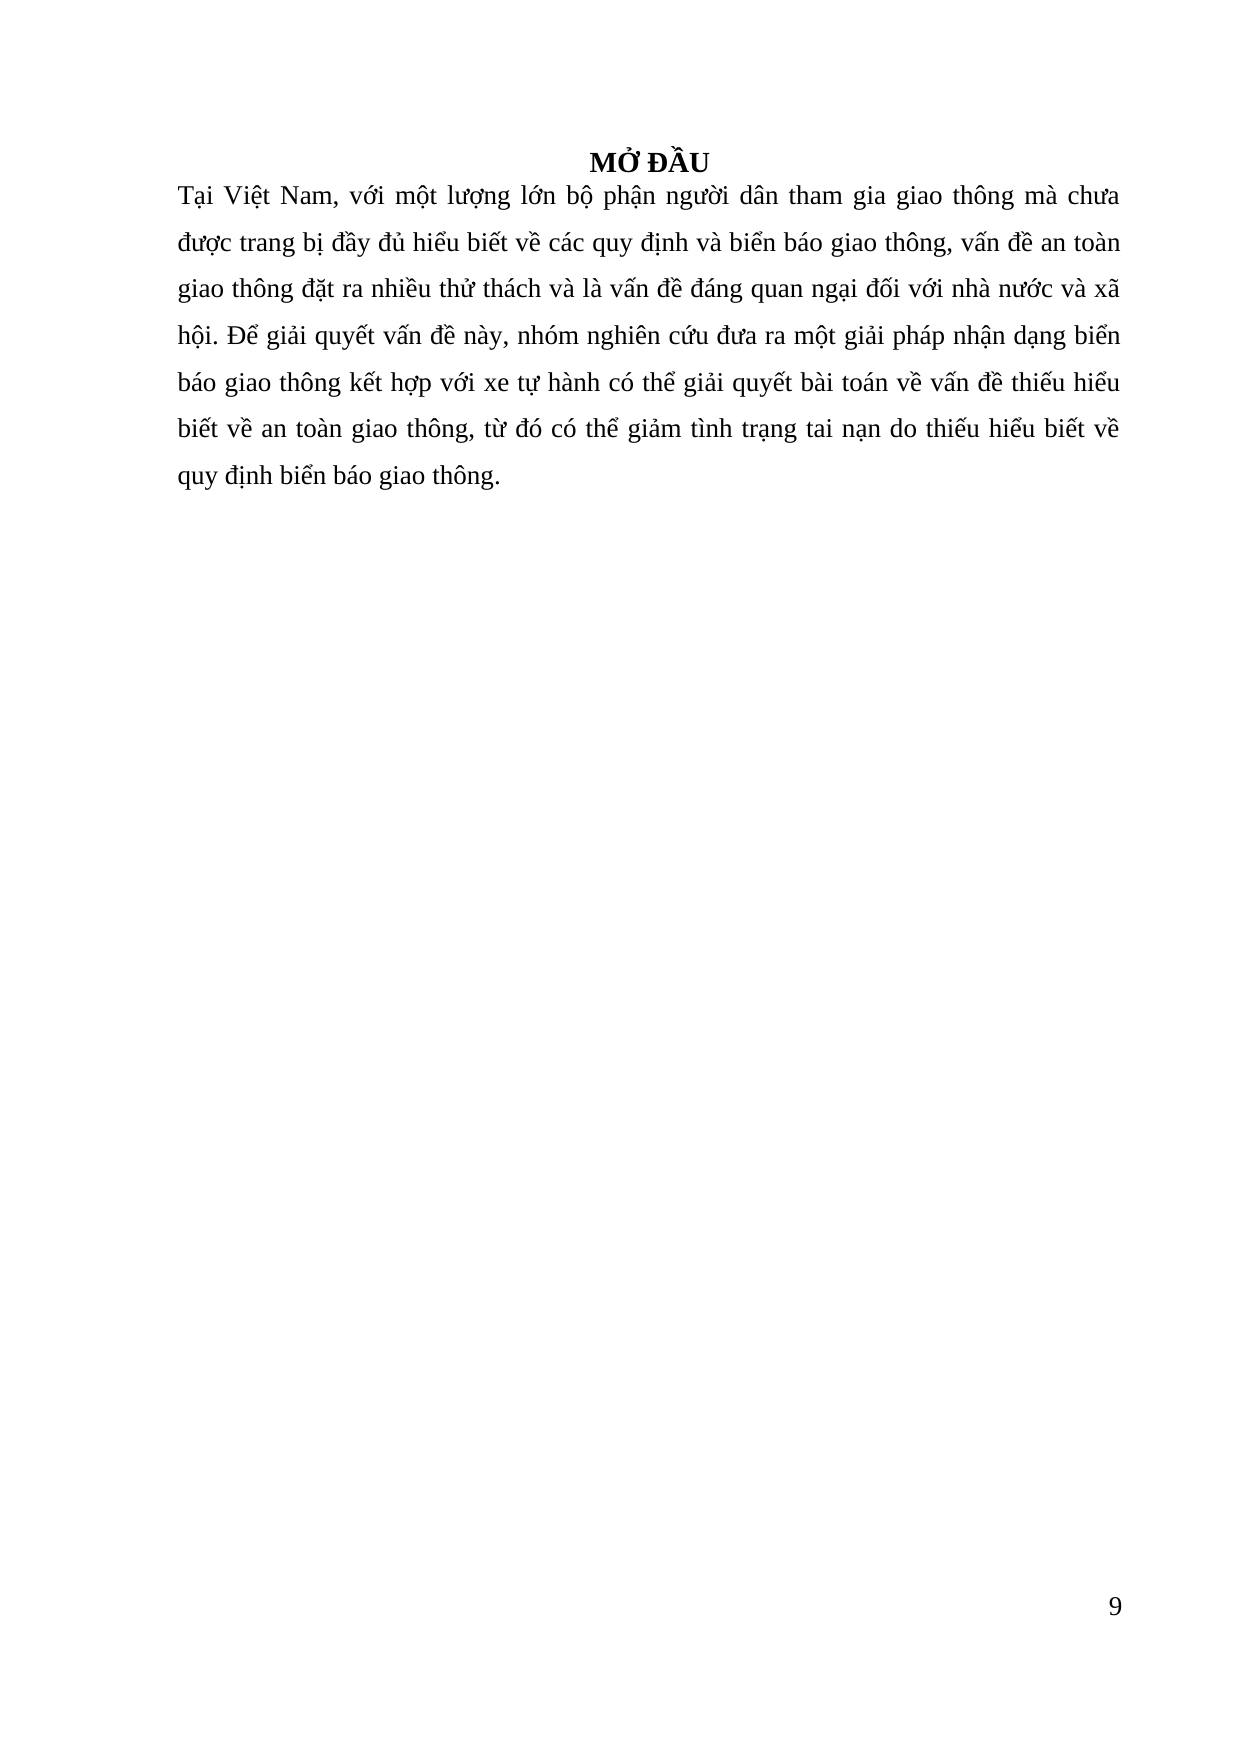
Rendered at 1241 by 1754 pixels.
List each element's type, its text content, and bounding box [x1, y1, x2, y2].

subtitle MỞ ĐẦU [177, 145, 1122, 179]
text Tại Việt Nam, với một lượng lớn bộ phận người dân tham gia giao thông mà chưa được trang bị đầy đủ hiểu biết về các quy định và biển báo giao thông, vấn đề an toàn giao thông đặt ra nhiều thử thách và là vấn đề đáng quan ngại đối với nhà nước và xã hội. Để giải quyết vấn đề này, nhóm nghiên cứu đưa ra một giải pháp nhận dạng biển báo giao thông kết hợp với xe tự hành có thể giải quyết bài toán về vấn đề thiếu hiểu biết về an toàn giao thông, từ đó có thể giảm tình trạng tai nạn do thiếu hiểu biết về quy định biển báo giao thông. [177, 179, 1122, 490]
